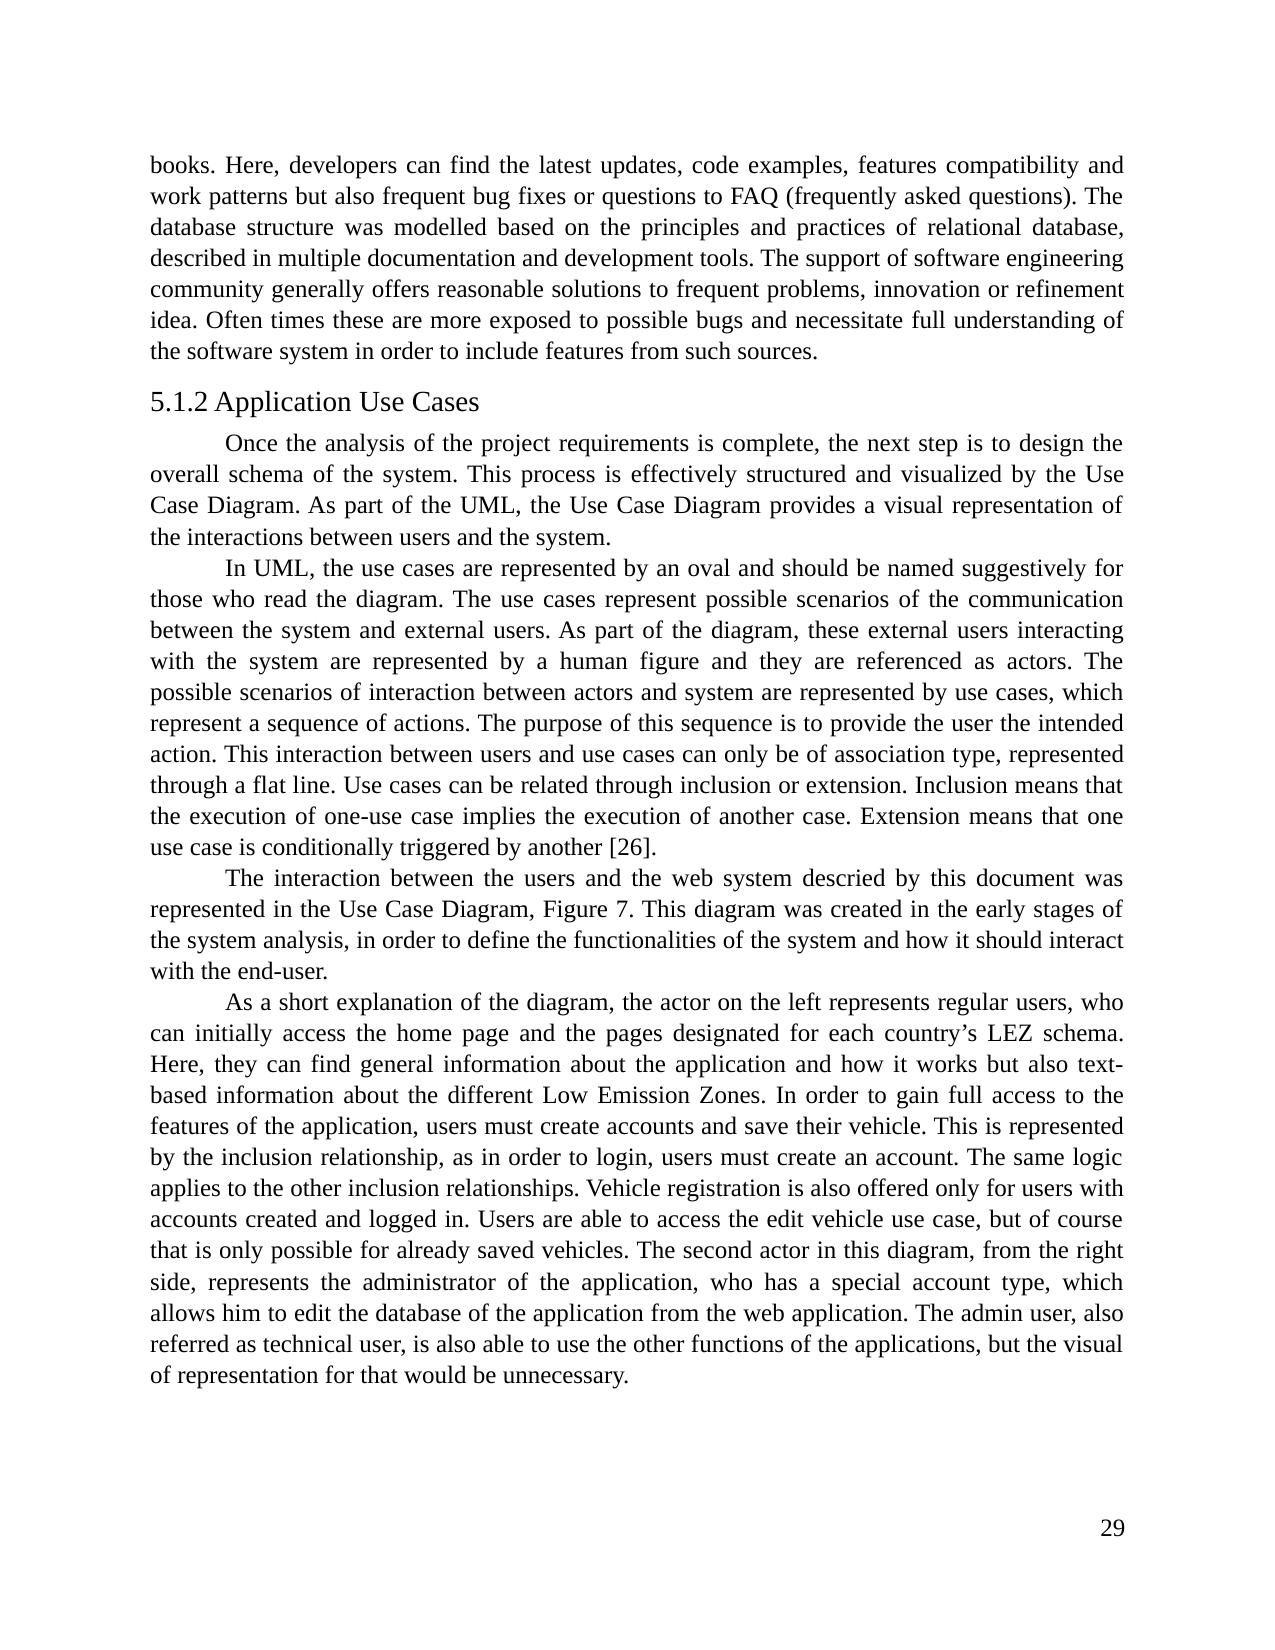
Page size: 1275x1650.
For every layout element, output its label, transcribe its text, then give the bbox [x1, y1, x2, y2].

text In UML, the use cases are represented by an oval and should be named suggestively for those who read the diagram. The use cases represent possible scenarios of the communication between the system and external users. As part of the diagram, these external users interacting with the system are represented by a human figure and they are referenced as actors. The possible scenarios of interaction between actors and system are represented by use cases, which represent a sequence of actions. The purpose of this sequence is to provide the user the intended action. This interaction between users and use cases can only be of association type, represented through a flat line. Use cases can be related through inclusion or extension. Inclusion means that the execution of one-use case implies the execution of another case. Extension means that one use case is conditionally triggered by another [26]. [150, 553, 1125, 861]
text The interaction between the users and the web system descried by this document was represented in the Use Case Diagram, Figure 7. This diagram was created in the early stages of the system analysis, in order to define the functionalities of the system and how it should interact with the end-user. [150, 863, 1125, 985]
text As a short explanation of the diagram, the actor on the left represents regular users, who can initially access the home page and the pages designated for each country’s LEZ schema. Here, they can find general information about the application and how it works but also text-based information about the different Low Emission Zones. In order to gain full access to the features of the application, users must create accounts and save their vehicle. This is represented by the inclusion relationship, as in order to login, users must create an account. The same logic applies to the other inclusion relationships. Vehicle registration is also offered only for users with accounts created and logged in. Users are able to access the edit vehicle use case, but of course that is only possible for already saved vehicles. The second actor in this diagram, from the right side, represents the administrator of the application, who has a special account type, which allows him to edit the database of the application from the web application. The admin user, also referred as technical user, is also able to use the other functions of the applications, but the visual of representation for that would be unnecessary. [150, 987, 1125, 1388]
subtitle 5.1.2 Application Use Cases [150, 384, 1125, 417]
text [150, 150, 1125, 365]
text Once the analysis of the project requirements is complete, the next step is to design the overall schema of the system. This process is effectively structured and visualized by the Use Case Diagram. As part of the UML, the Use Case Diagram provides a visual representation of the interactions between users and the system. [150, 428, 1125, 550]
